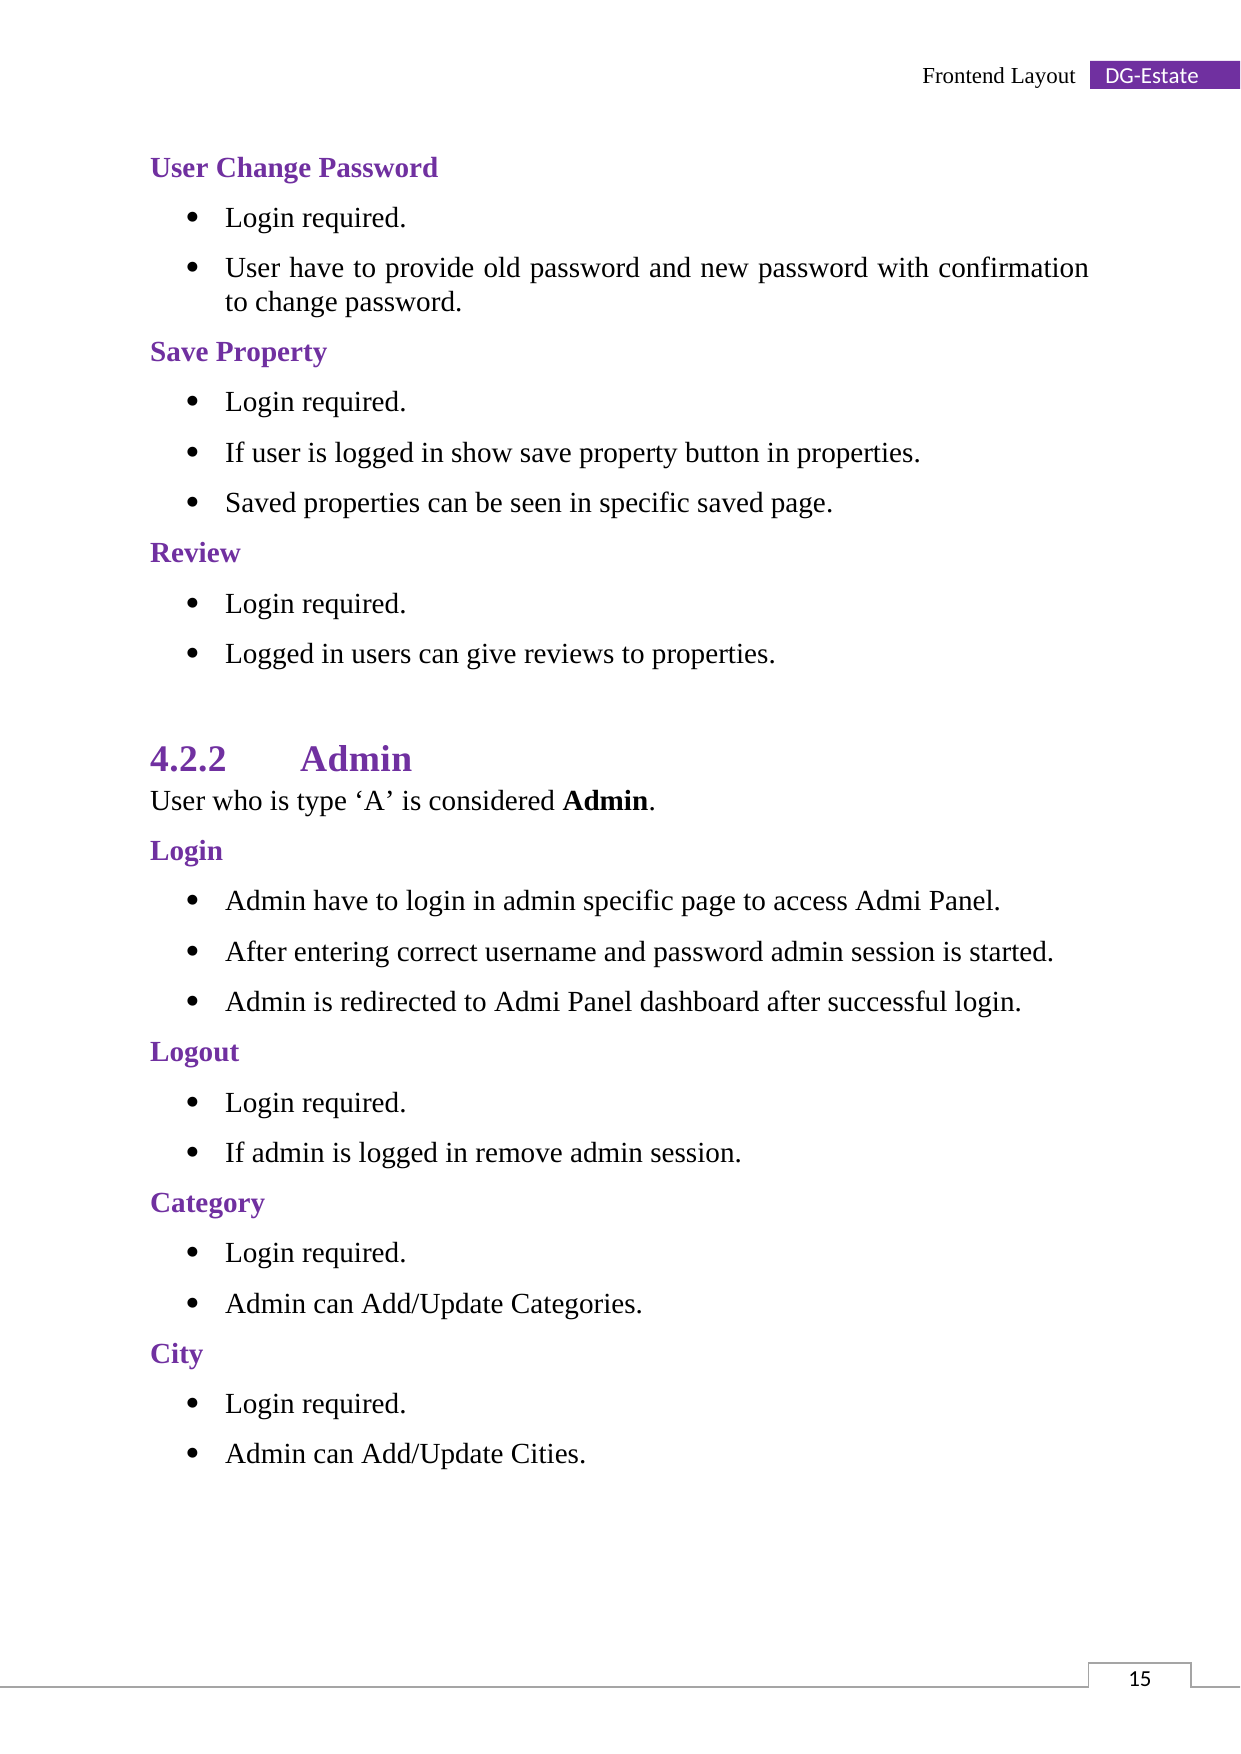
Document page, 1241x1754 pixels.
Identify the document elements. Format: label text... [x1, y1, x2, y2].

list Admin can Add/Update Cities. [187, 1437, 1090, 1470]
title User Change Password [150, 150, 1090, 183]
list Login required. [187, 384, 1090, 418]
title Logout [150, 1034, 1090, 1068]
list Admin can Add/Update Categories. [187, 1286, 1090, 1319]
title City [150, 1336, 1090, 1370]
list User have to provide old password and new password with confirmation to change password. [187, 251, 1090, 318]
list Admin is redirected to Admi Panel dashboard after successful login. [187, 984, 1090, 1018]
list After entering correct username and password admin session is started. [187, 934, 1090, 967]
list If admin is logged in remove admin session. [187, 1135, 1090, 1169]
subtitle Admin [150, 737, 1090, 780]
list If user is logged in show save property button in properties. [187, 435, 1090, 468]
list Login required. [187, 1386, 1090, 1420]
list Logged in users can give reviews to properties. [187, 636, 1090, 670]
title Save Property [150, 334, 1090, 368]
text User who is type ‘A’ is considered Admin. [150, 783, 1090, 817]
list Saved properties can be seen in specific saved page. [187, 485, 1090, 519]
list Login required. [187, 1236, 1090, 1269]
list Login required. [187, 586, 1090, 619]
title Login [150, 833, 1090, 867]
list Login required. [187, 1085, 1090, 1118]
list Admin have to login in admin specific page to access Admi Panel. [187, 883, 1090, 917]
list Login required. [187, 200, 1090, 234]
title Category [150, 1185, 1090, 1219]
title Review [150, 536, 1090, 569]
